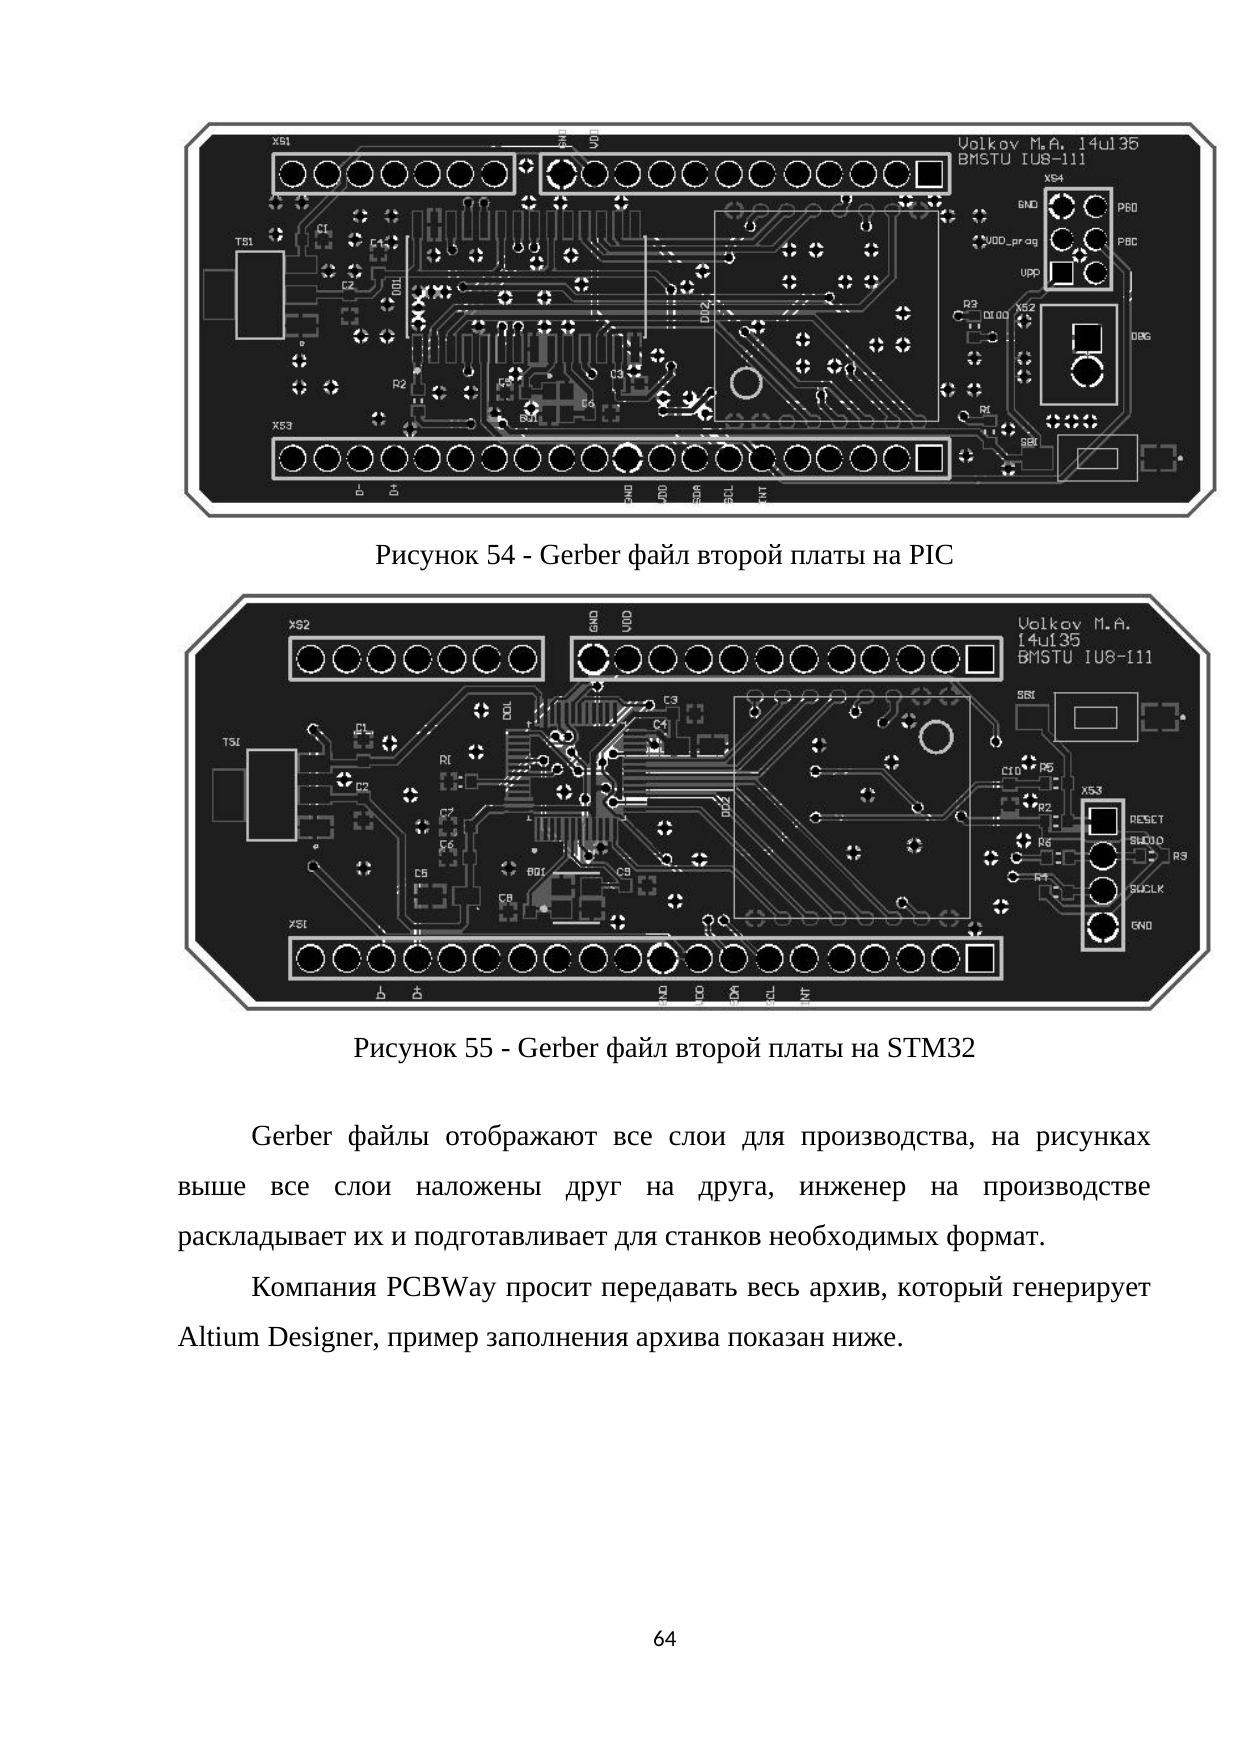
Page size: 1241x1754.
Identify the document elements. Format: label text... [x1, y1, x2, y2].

text Компания PCBWay просит передавать весь архив, который генерирует Altium Designer, пример заполнения архива показан ниже. [177, 1269, 1152, 1352]
text Рисунок 54 - Gerber файл второй платы на PIC [177, 537, 1152, 571]
text Рисунок 55 - Gerber файл второй платы на STM32 [177, 1030, 1152, 1063]
picture [177, 591, 1214, 1016]
picture [177, 118, 1224, 523]
text Gerber файлы отображают все слои для производства, на рисунках выше все слои наложены друг на друга, инженер на производстве раскладывает их и подготавливает для станков необходимых формат. [177, 1118, 1152, 1252]
